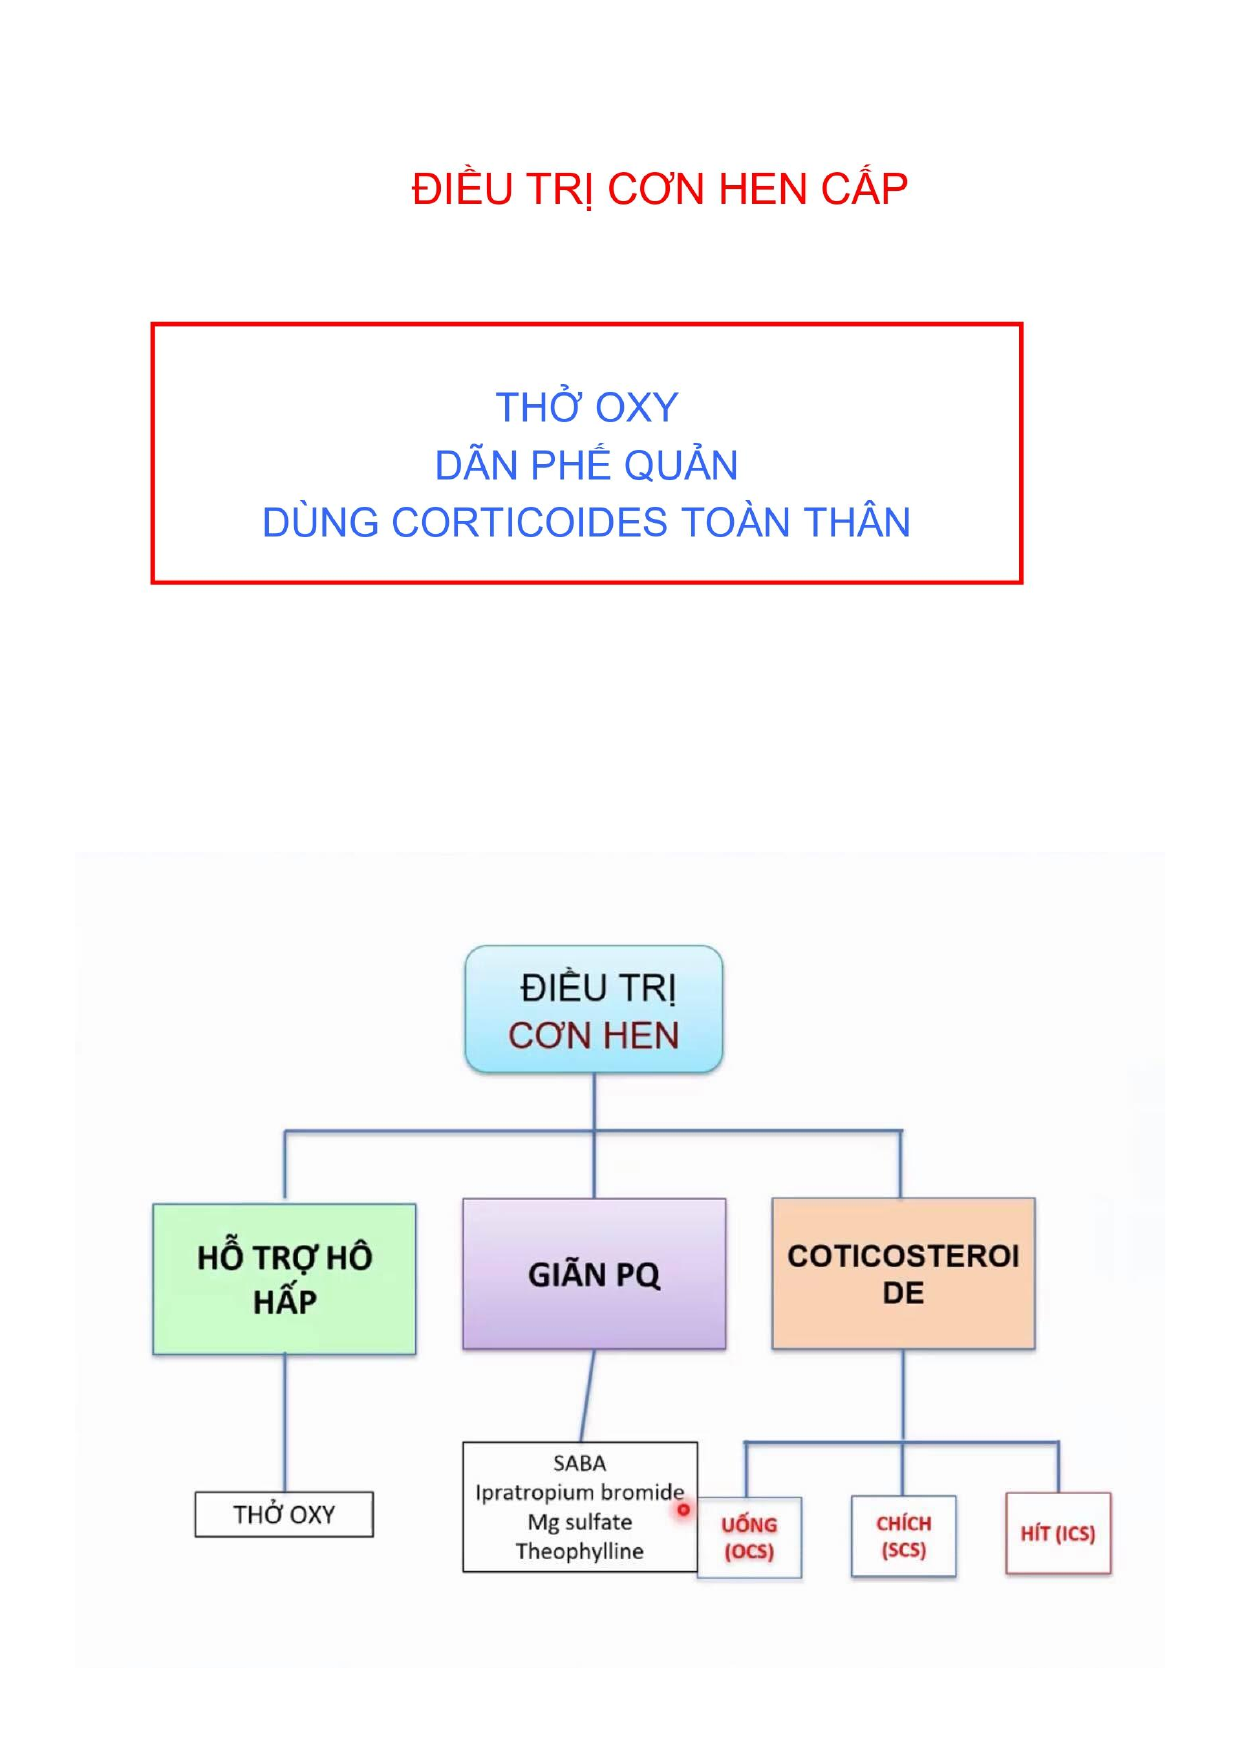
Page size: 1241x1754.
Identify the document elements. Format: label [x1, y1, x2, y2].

picture [75, 75, 1107, 849]
picture [75, 852, 1166, 1668]
